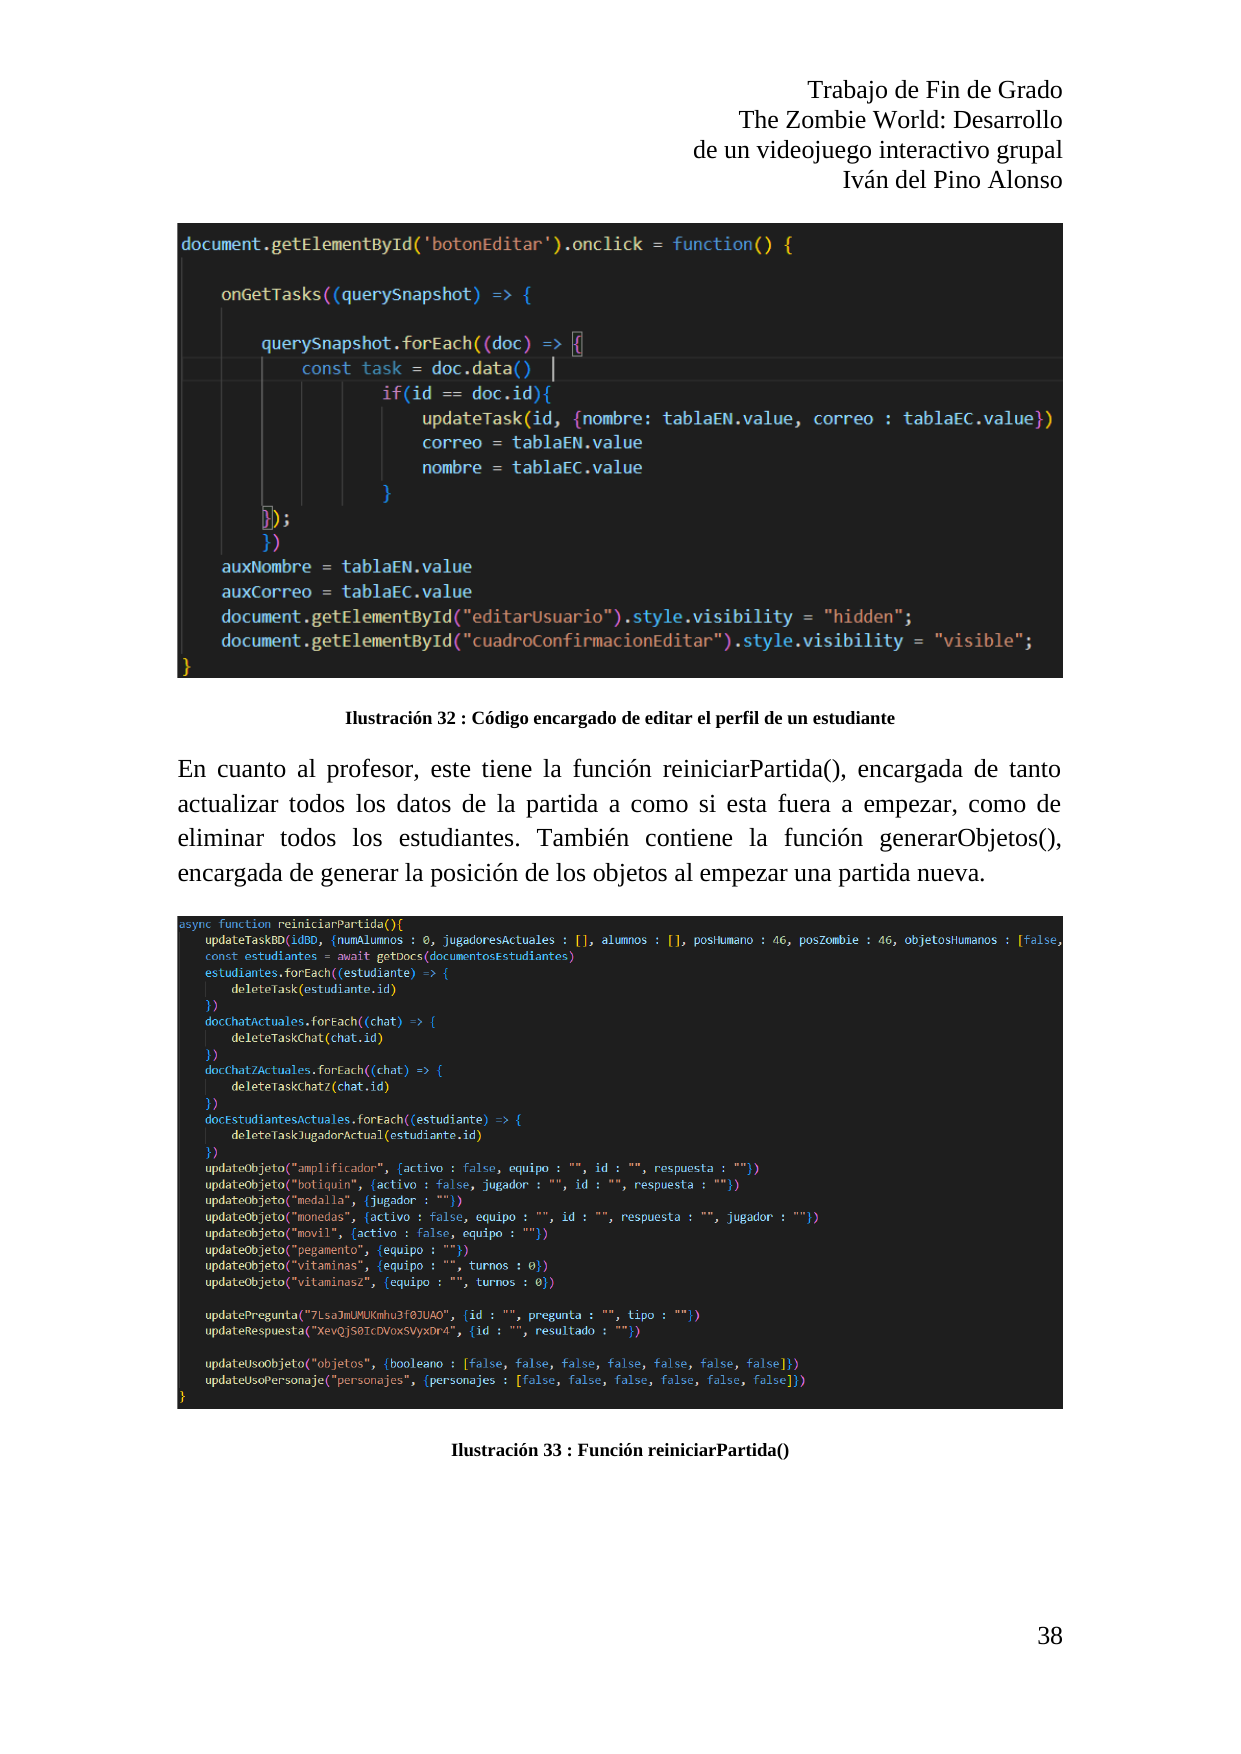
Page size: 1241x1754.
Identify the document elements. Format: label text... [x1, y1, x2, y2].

text Ilustración 33 : Función reiniciarPartida() [177, 1438, 1063, 1460]
picture [177, 223, 1063, 678]
text Ilustración 32 : Código encargado de editar el perfil de un estudiante [177, 707, 1063, 728]
text En cuanto al profesor, este tiene la función reiniciarPartida(), encargada de tanto actualizar todos los datos de la partida a como si esta fuera a empezar, como de eliminar todos los estudiantes. También contiene la función generarObjetos(), encargada de generar la posición de los objetos al empezar una partida nueva. [177, 753, 1063, 887]
picture [177, 916, 1063, 1409]
